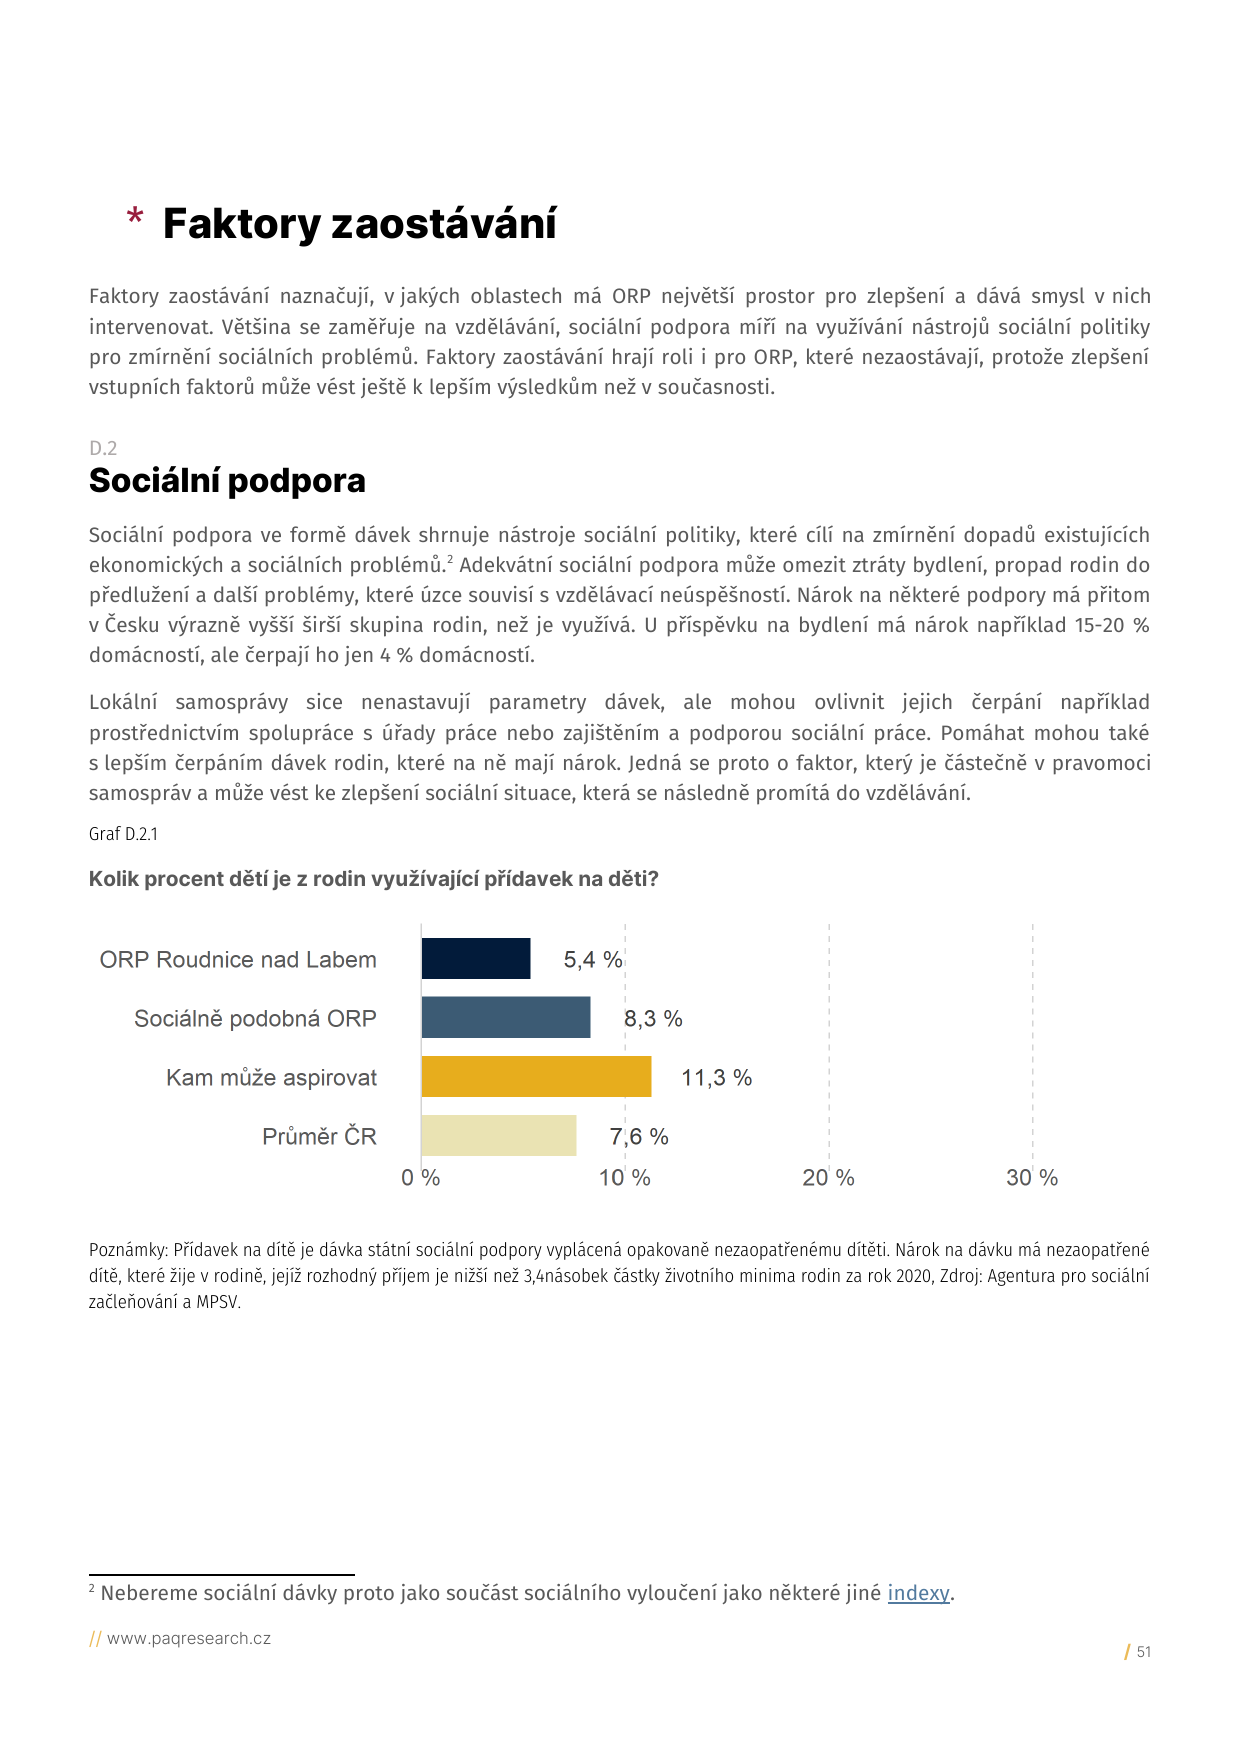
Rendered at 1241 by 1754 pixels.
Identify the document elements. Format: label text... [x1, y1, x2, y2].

text D.2 [89, 430, 1152, 461]
picture [88, 891, 1139, 1223]
subtitle Faktory zaostávání [126, 198, 1152, 249]
text Graf D.2.1 [89, 822, 1152, 845]
text Lokální samosprávy sice nenastavují parametry dávek, ale mohou ovlivnit jejich čerpání například prostřednictvím spolupráce s úřady práce nebo zajištěním a podporou sociální práce. Pomáhat mohou také s lepším čerpáním dávek rodin, které na ně mají nárok. Jedná se proto o faktor, který je částečně v pravomoci samospráv a může vést ke zlepšení sociální situace, která se následně promítá do vzdělávání. [89, 685, 1152, 806]
text Sociální podpora ve formě dávek shrnuje nástroje sociální politiky, které cílí na zmírnění dopadů existujících ekonomických a sociálních problémů. Adekvátní sociální podpora může omezit ztráty bydlení, propad rodin do předlužení a další problémy, které úzce souvisí s vzdělávací neúspěšností. Nárok na některé podpory má přitom v Česku výrazně vyšší širší skupina rodin, než je využívá. U příspěvku na bydlení má nárok například 15-20 % domácností, ale čerpají ho jen 4 % domácností. [89, 517, 1152, 668]
text Kolik procent dětí je z rodin využívající přídavek na děti? [89, 861, 1152, 891]
text Poznámky: Přídavek na dítě je dávka státní sociální podpory vyplácená opakovaně nezaopatřenému dítěti. Nárok na dávku má nezaopatřené dítě, které žije v rodině, jejíž rozhodný příjem je nižší než 3,4násobek částky životního minima rodin za rok 2020, Zdroj: Agentura pro sociální začleňování a MPSV. [89, 1239, 1152, 1313]
text Faktory zaostávání naznačují, v jakých oblastech má ORP největší prostor pro zlepšení a dává smysl v nich intervenovat. Většina se zaměřuje na vzdělávání, sociální podpora míří na využívání nástrojů sociální politiky pro zmírnění sociálních problémů. Faktory zaostávání hrají roli i pro ORP, které nezaostávají, protože zlepšení vstupních faktorů může vést ještě k lepším výsledkům než v současnosti. [89, 279, 1152, 400]
subtitle Sociální podpora [89, 461, 1152, 501]
